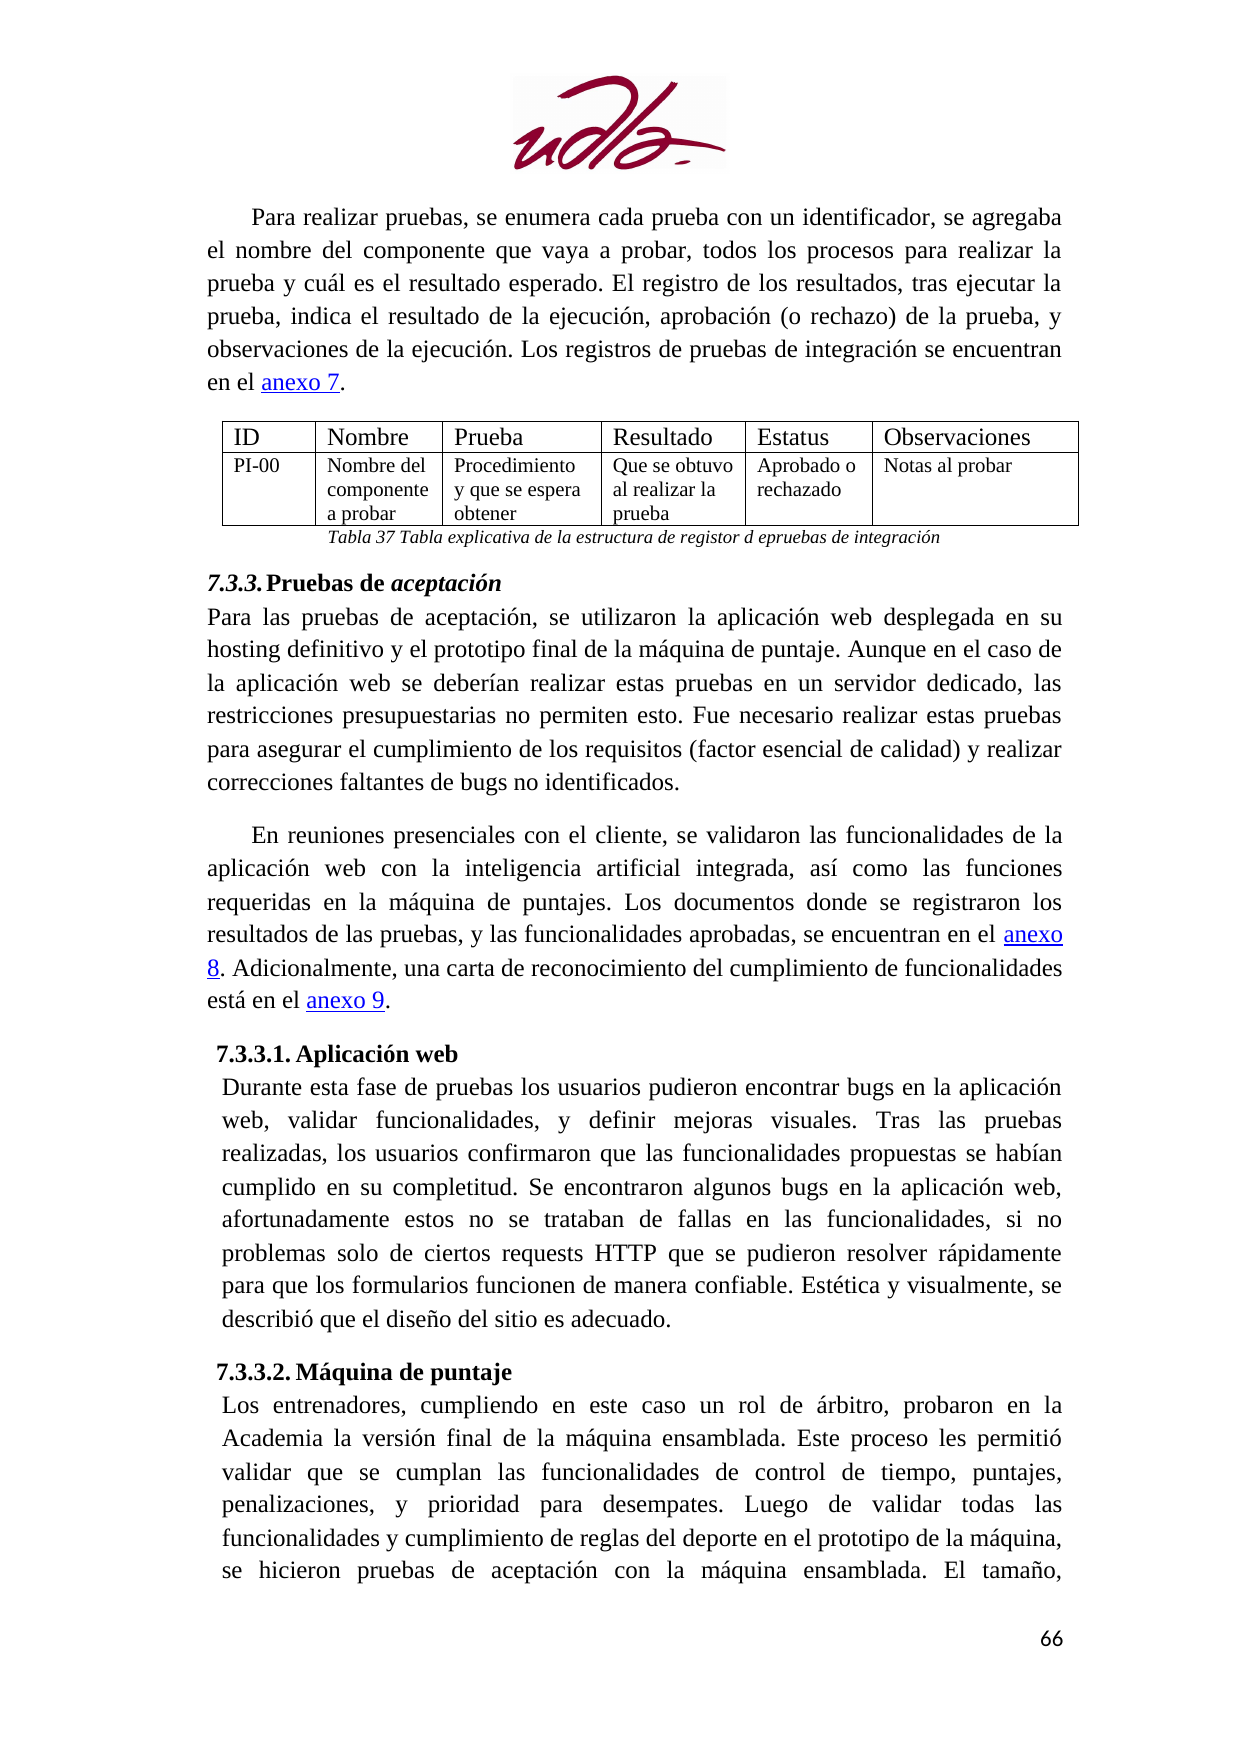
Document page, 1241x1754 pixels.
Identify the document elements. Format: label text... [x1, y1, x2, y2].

subtitle Pruebas de aceptación [207, 568, 1063, 597]
table_cell Procedimiento y que se espera obtener [443, 453, 601, 525]
table_header Observaciones [873, 422, 1078, 452]
table_cell Nombre del componente a probar [316, 453, 442, 525]
subtitle Máquina de puntaje [216, 1357, 1063, 1386]
table_header Estatus [746, 422, 872, 452]
table_header Resultado [602, 422, 745, 452]
table_cell PI-00 [223, 453, 315, 525]
picture [509, 73, 731, 174]
text Para las pruebas de aceptación, se utilizaron la aplicación web desplegada en su hosting definitivo y el prototipo final de la máquina de puntaje. Aunque en el caso de la aplicación web se deberían realizar estas pruebas en un servidor dedicado, las restricciones presupuestarias no permiten esto. Fue necesario realizar estas pruebas para asegurar el cumplimiento de los requisitos (factor esencial de calidad) y realizar correcciones faltantes de bugs no identificados. [207, 602, 1063, 795]
text Para realizar pruebas, se enumera cada prueba con un identificador, se agregaba el nombre del componente que vaya a probar, todos los procesos para realizar la prueba y cuál es el resultado esperado. El registro de los resultados, tras ejecutar la prueba, indica el resultado de la ejecución, aprobación (o rechazo) de la prueba, y observaciones de la ejecución. Los registros de pruebas de integración se encuentran en el anexo 7. [207, 202, 1063, 396]
table_cell Que se obtuvo al realizar la prueba [602, 453, 745, 525]
table_header Prueba [443, 422, 601, 452]
table_cell Aprobado o rechazado [746, 453, 872, 525]
table_cell Notas al probar [873, 453, 1078, 525]
table_header ID [223, 422, 315, 452]
table_header Nombre [316, 422, 442, 452]
text Tabla 37 Tabla explicativa de la estructura de registor d epruebas de integración [207, 526, 1063, 548]
text En reuniones presenciales con el cliente, se validaron las funcionalidades de la aplicación web con la inteligencia artificial integrada, así como las funciones requeridas en la máquina de puntajes. Los documentos donde se registraron los resultados de las pruebas, y las funcionalidades aprobadas, se encuentran en el anexo 8. Adicionalmente, una carta de reconocimiento del cumplimiento de funcionalidades está en el anexo 9. [207, 821, 1063, 1014]
text Durante esta fase de pruebas los usuarios pudieron encontrar bugs en la aplicación web, validar funcionalidades, y definir mejoras visuales. Tras las pruebas realizadas, los usuarios confirmaron que las funcionalidades propuestas se habían cumplido en su completitud. Se encontraron algunos bugs en la aplicación web, afortunadamente estos no se trataban de fallas en las funcionalidades, si no problemas solo de ciertos requests HTTP que se pudieron resolver rápidamente para que los formularios funcionen de manera confiable. Estética y visualmente, se describió que el diseño del sitio es adecuado. [222, 1072, 1063, 1332]
subtitle Aplicación web [216, 1039, 1063, 1068]
